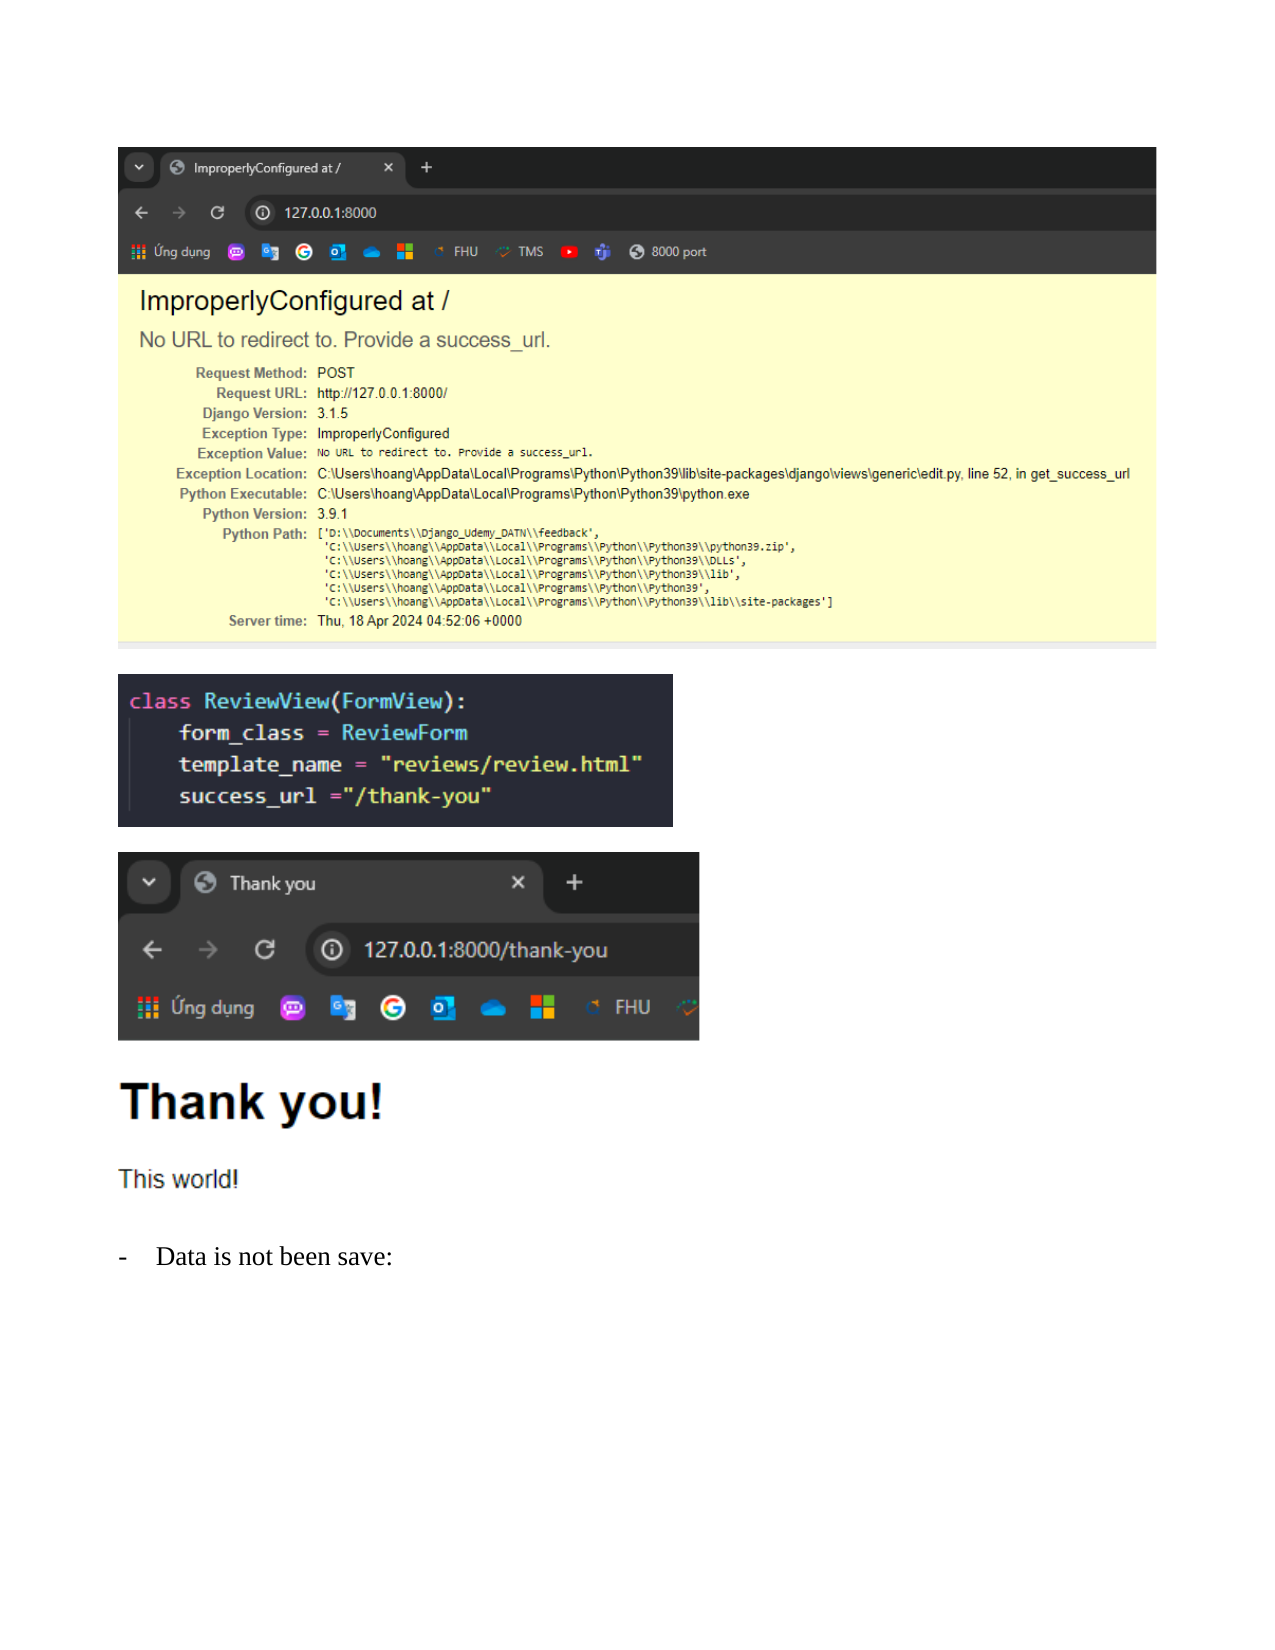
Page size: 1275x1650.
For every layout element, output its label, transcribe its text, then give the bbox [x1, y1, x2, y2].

picture [118, 674, 673, 827]
picture [118, 852, 700, 1215]
picture [118, 147, 1157, 649]
list Data is not been save: [118, 1241, 1156, 1272]
